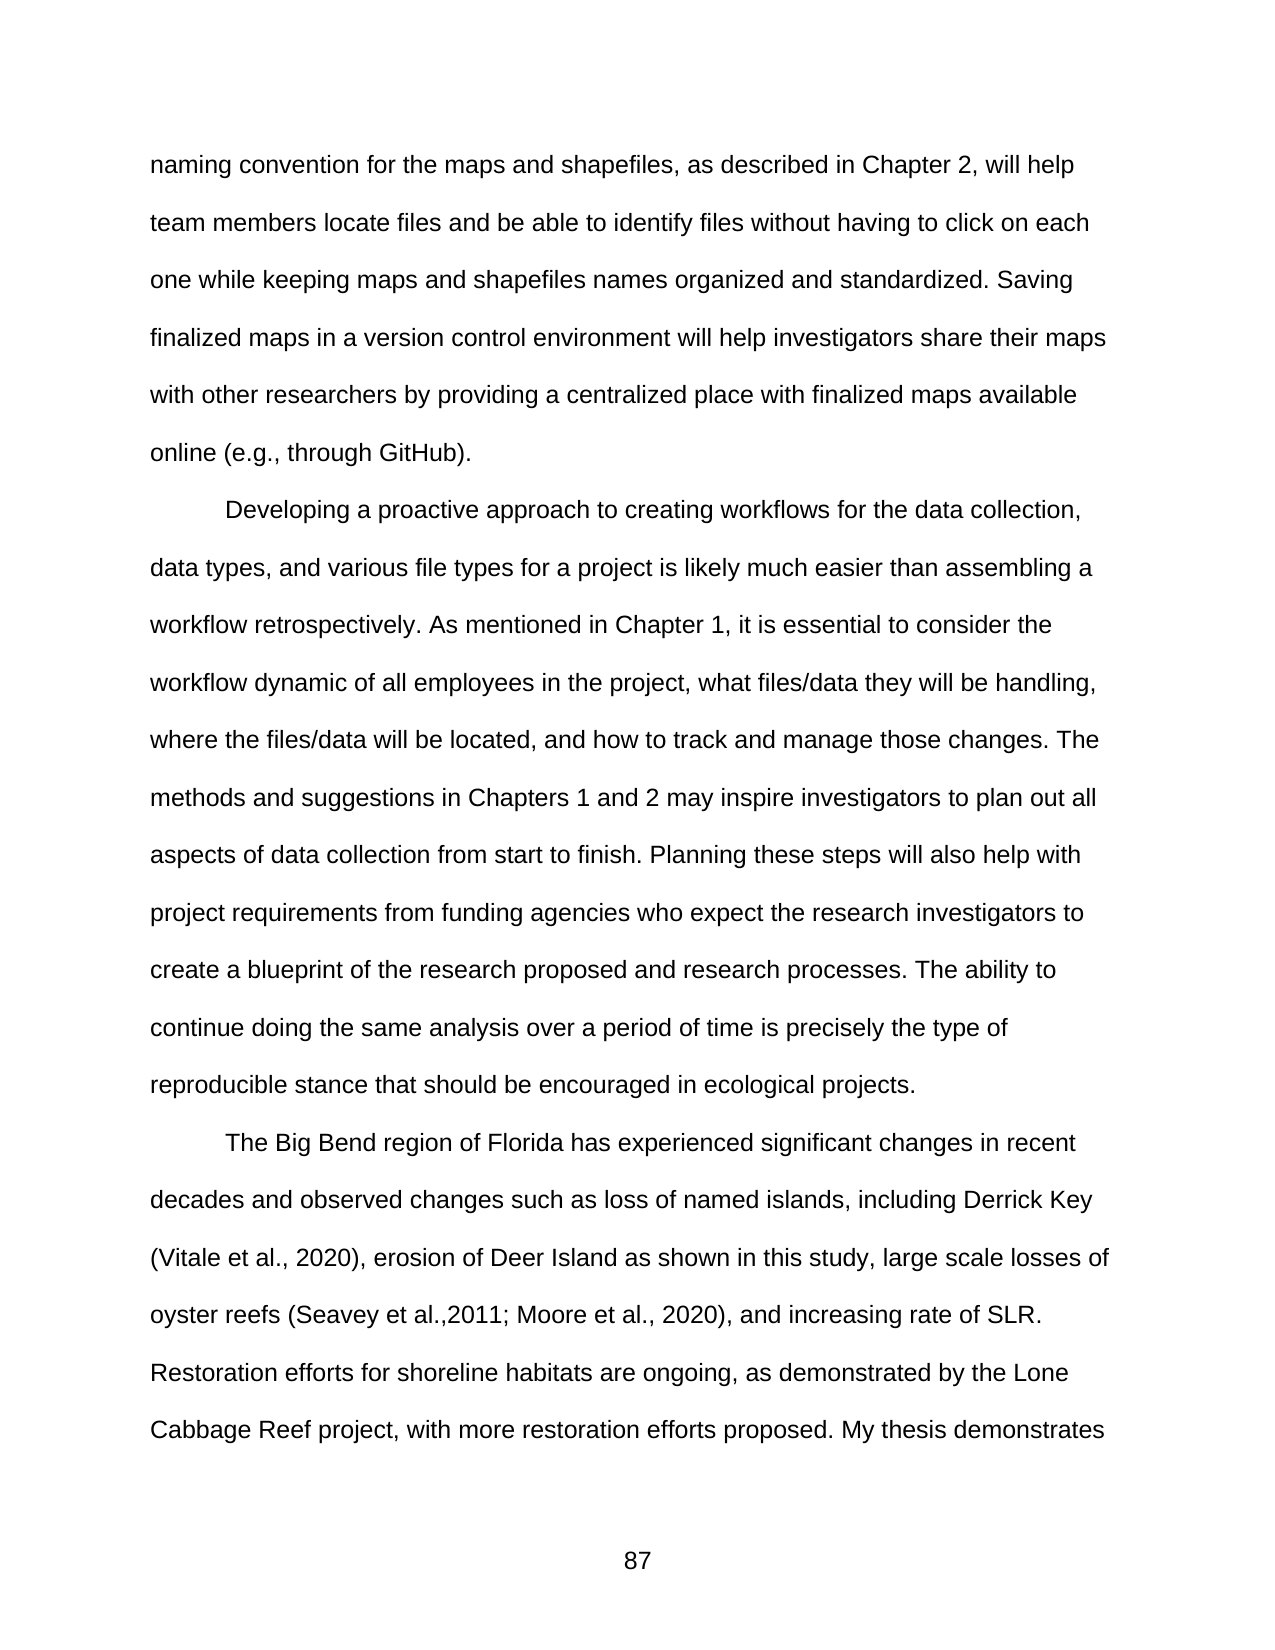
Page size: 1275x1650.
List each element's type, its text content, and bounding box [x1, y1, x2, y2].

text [150, 150, 1125, 466]
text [150, 1127, 1125, 1444]
text Developing a proactive approach to creating workflows for the data collection, data types, and various file types for a project is likely much easier than assembling a workflow retrospectively. As mentioned in Chapter 1, it is essential to consider the workflow dynamic of all employees in the project, what files/data they will be handling, where the files/data will be located, and how to track and manage those changes. The methods and suggestions in Chapters 1 and 2 may inspire investigators to plan out all aspects of data collection from start to finish. Planning these steps will also help with project requirements from funding agencies who expect the research investigators to create a blueprint of the research proposed and research processes. The ability to continue doing the same analysis over a period of time is precisely the type of reproducible stance that should be encouraged in ecological projects. [150, 495, 1125, 1099]
